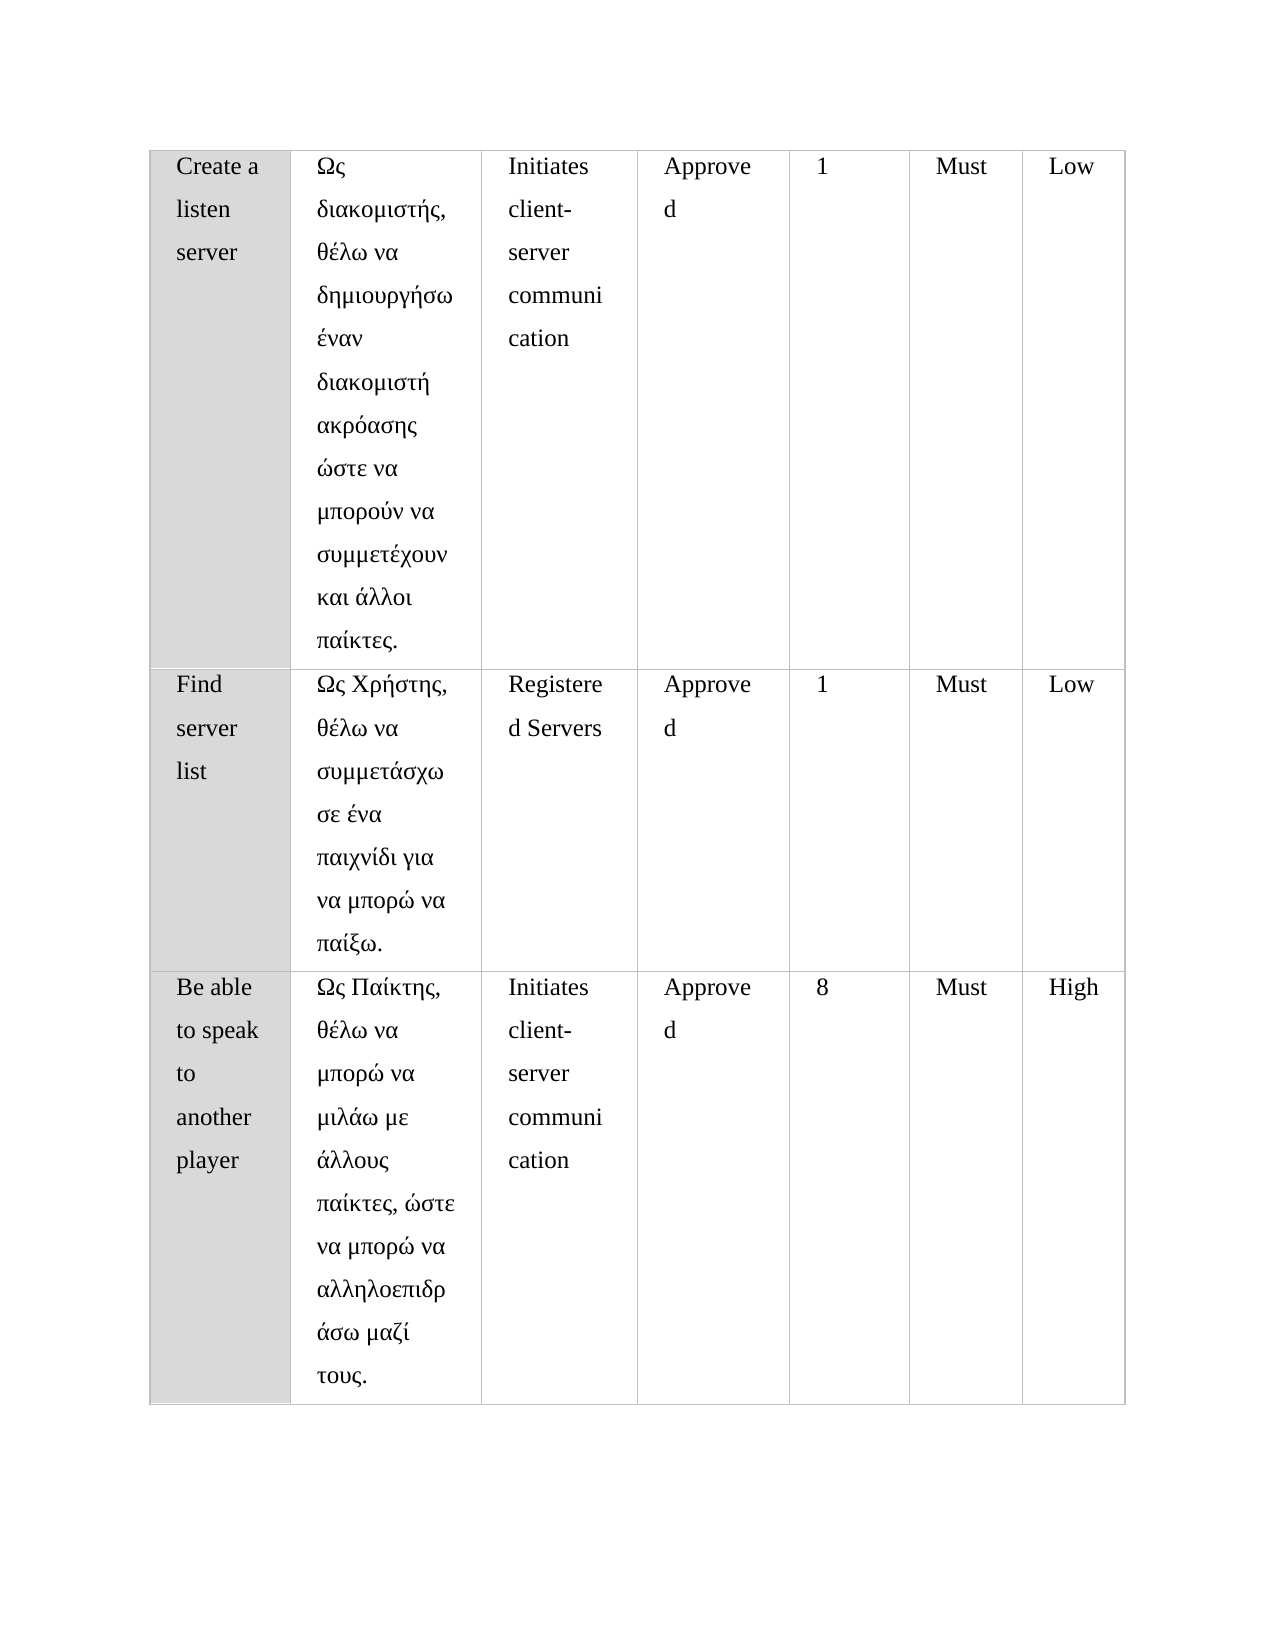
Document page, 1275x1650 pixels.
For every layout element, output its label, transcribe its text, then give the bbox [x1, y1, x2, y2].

table_cell Create a listen server [151, 151, 290, 668]
table_cell Low [1023, 151, 1124, 668]
table_cell Ως Παίκτης, θέλω να μπορώ να μιλάω με άλλους παίκτες, ώστε να μπορώ να αλληλοεπιδράσω μαζί τους. [291, 972, 481, 1403]
table_cell Approved [638, 151, 789, 668]
table_cell Be able to speak to another player [151, 972, 290, 1403]
table_cell Initiates client-server communication [482, 151, 637, 668]
table_cell Low [1023, 670, 1124, 971]
table_cell 1 [790, 151, 909, 668]
table_cell Ως Χρήστης, θέλω να συμμετάσχω σε ένα παιχνίδι για να μπορώ να παίξω. [291, 670, 481, 971]
table_cell Approved [638, 670, 789, 971]
table_cell Must [910, 151, 1022, 668]
table_cell 1 [790, 670, 909, 971]
table_cell Must [910, 972, 1022, 1403]
table_cell Registered Servers [482, 670, 637, 971]
table_cell Find server list [151, 670, 290, 971]
table_cell Initiates client-server communication [482, 972, 637, 1403]
table_cell Must [910, 670, 1022, 971]
table_cell Approved [638, 972, 789, 1403]
table_cell Ως διακομιστής, θέλω να δημιουργήσω έναν διακομιστή ακρόασης ώστε να μπορούν να συμμετέχουν και άλλοι παίκτες. [291, 151, 481, 668]
table_cell 8 [790, 972, 909, 1403]
table_cell High [1023, 972, 1124, 1403]
